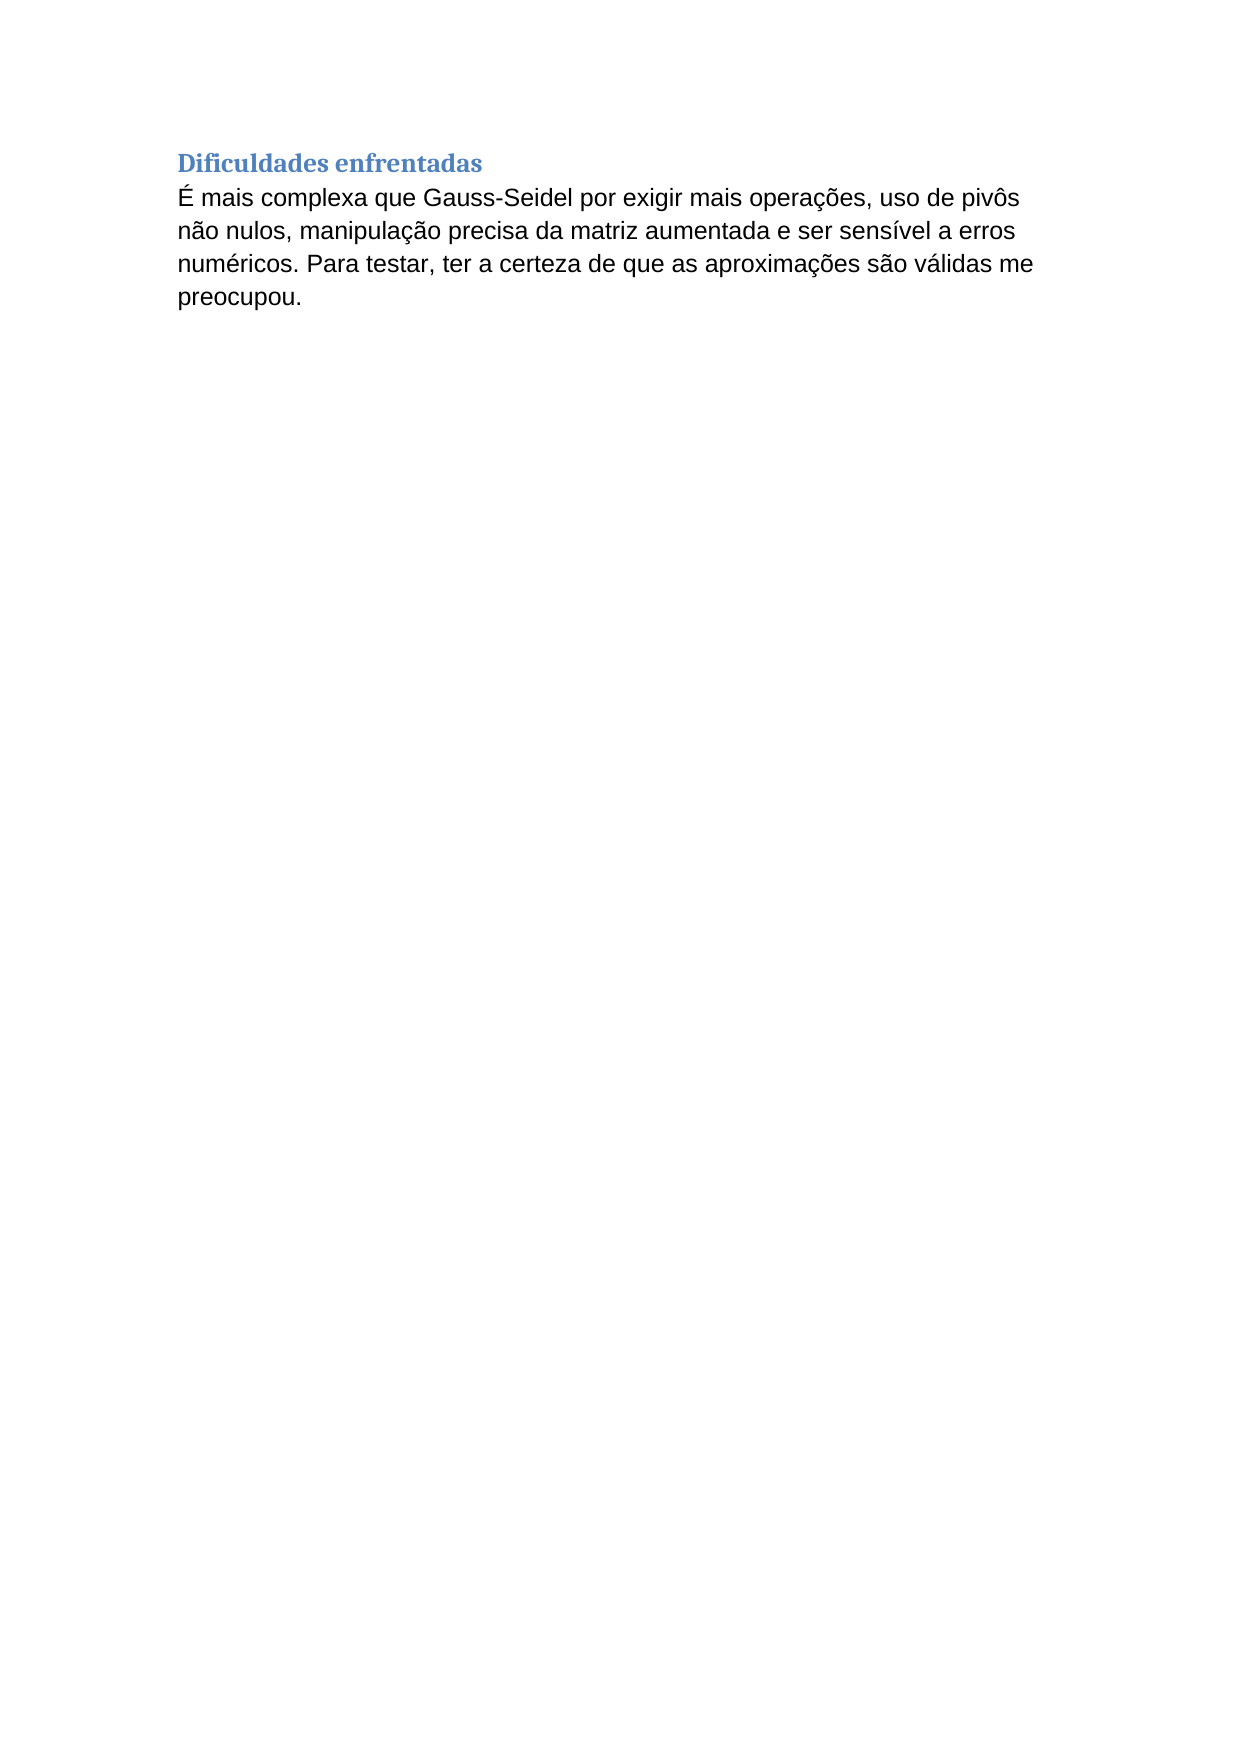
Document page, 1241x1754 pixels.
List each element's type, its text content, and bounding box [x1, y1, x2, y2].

text É mais complexa que Gauss-Seidel por exigir mais operações, uso de pivôs não nulos, manipulação precisa da matriz aumentada e ser sensível a erros numéricos. Para testar, ter a certeza de que as aproximações são válidas me preocupou. [177, 183, 1063, 311]
subtitle Dificuldades enfrentadas [177, 148, 1063, 179]
